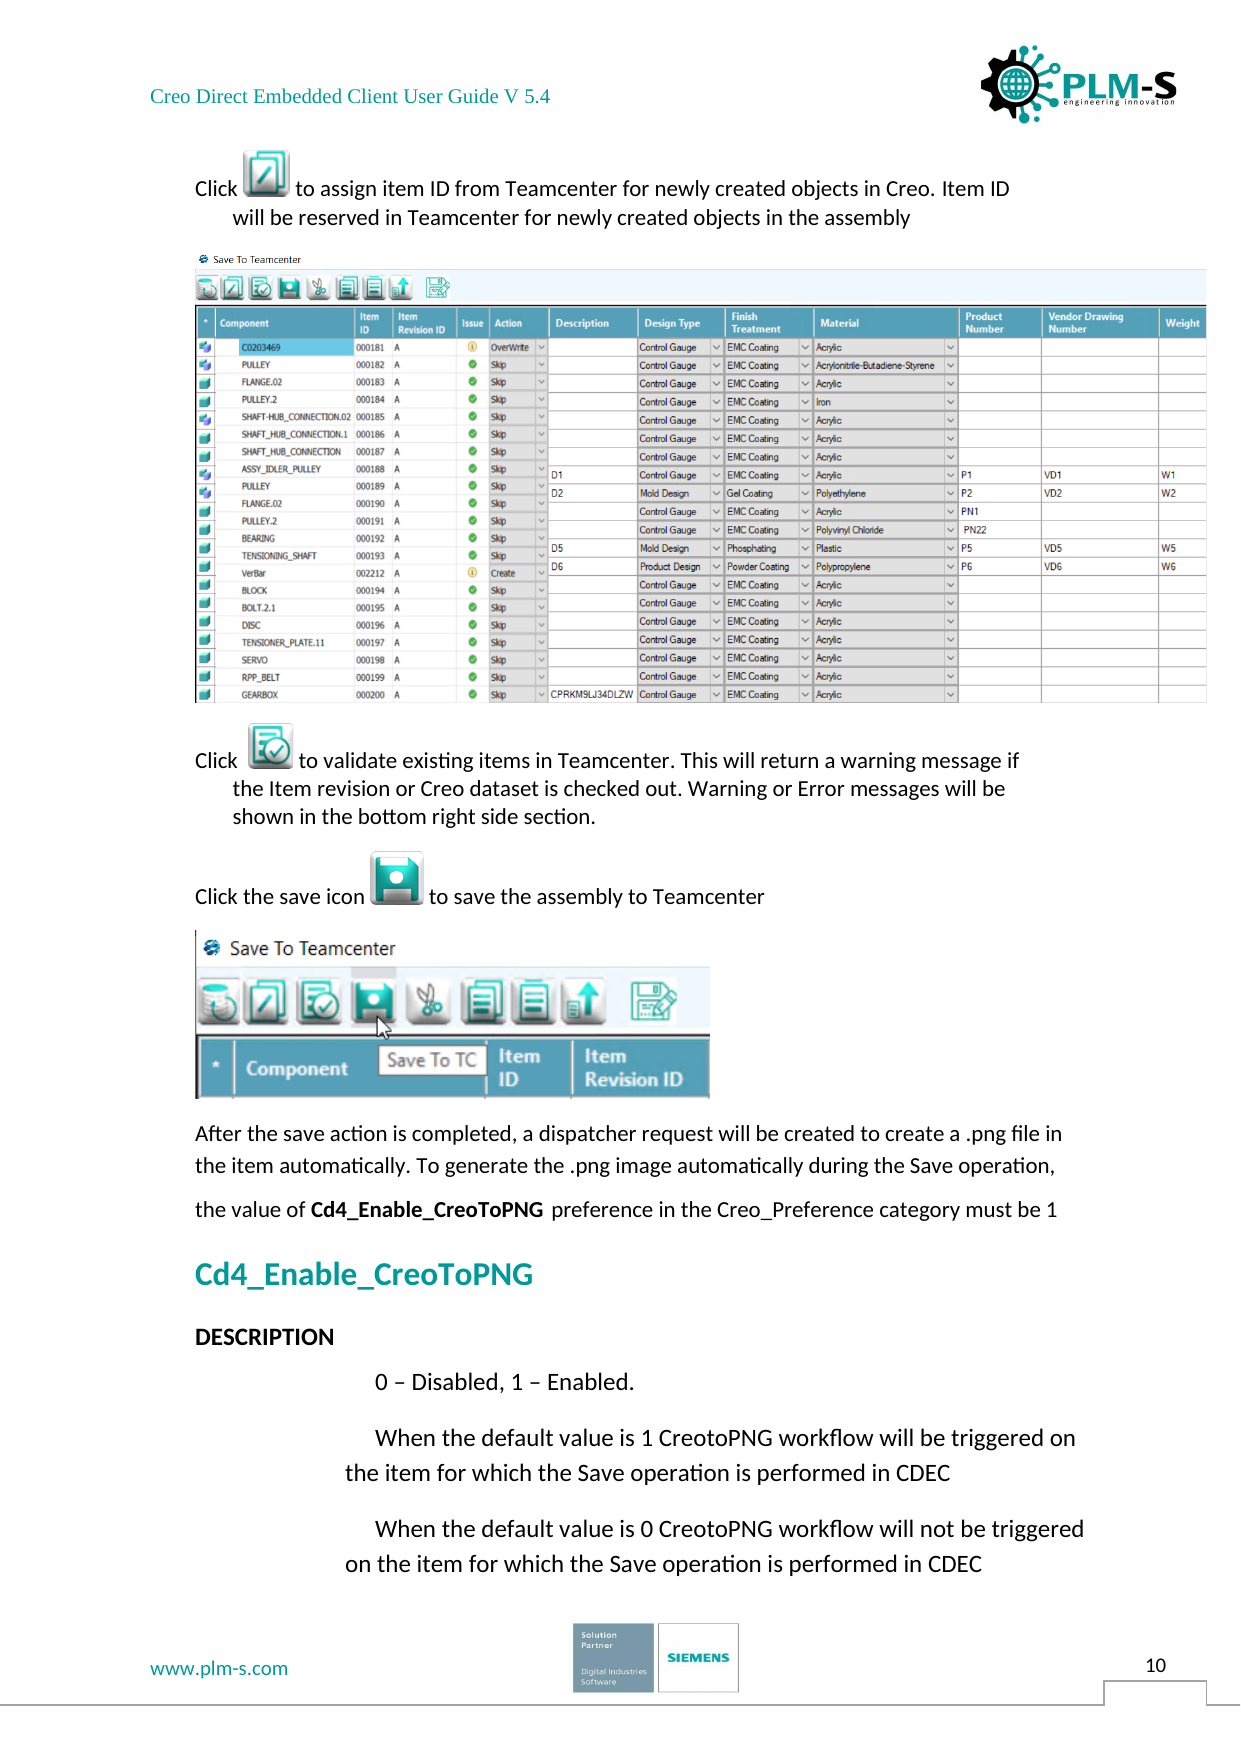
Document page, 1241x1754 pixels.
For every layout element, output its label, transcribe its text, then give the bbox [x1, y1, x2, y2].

text Click the save icon to save the assembly to Teamcenter [195, 851, 1041, 910]
text Click to assign item ID from Teamcenter for newly created objects in Creo. Item ID will be reserved in Teamcenter for newly created objects in the assembly [195, 150, 1041, 231]
text Click to validate existing items in Teamcenter. This will return a warning message if the Item revision or Creo dataset is checked out. Warning or Error messages will be shown in the bottom right side section. [195, 723, 1041, 830]
text 0 – Disabled, 1 – Enabled. [345, 1366, 1090, 1397]
text When the default value is 0 CreotoPNG workflow will not be triggered on the item for which the Save operation is performed in CDEC [345, 1513, 1090, 1578]
text DESCRIPTION [195, 1321, 1090, 1351]
picture [248, 723, 294, 769]
picture [370, 851, 424, 905]
text When the default value is 1 CreotoPNG workflow will be triggered on the item for which the Save operation is performed in CDEC [345, 1422, 1090, 1487]
picture [980, 42, 1177, 127]
picture [243, 150, 290, 197]
text Cd4_Enable_CreoToPNG [195, 1253, 1090, 1294]
picture [195, 930, 710, 1099]
picture [195, 251, 1207, 703]
text After the save action is completed, a dispatcher request will be created to create a .png file in the item automatically. To generate the .png image automatically during the Save operation, the value of Cd4_Enable_CreoToPNG preference in the Creo_Preference category must be 1 [195, 1119, 1090, 1226]
